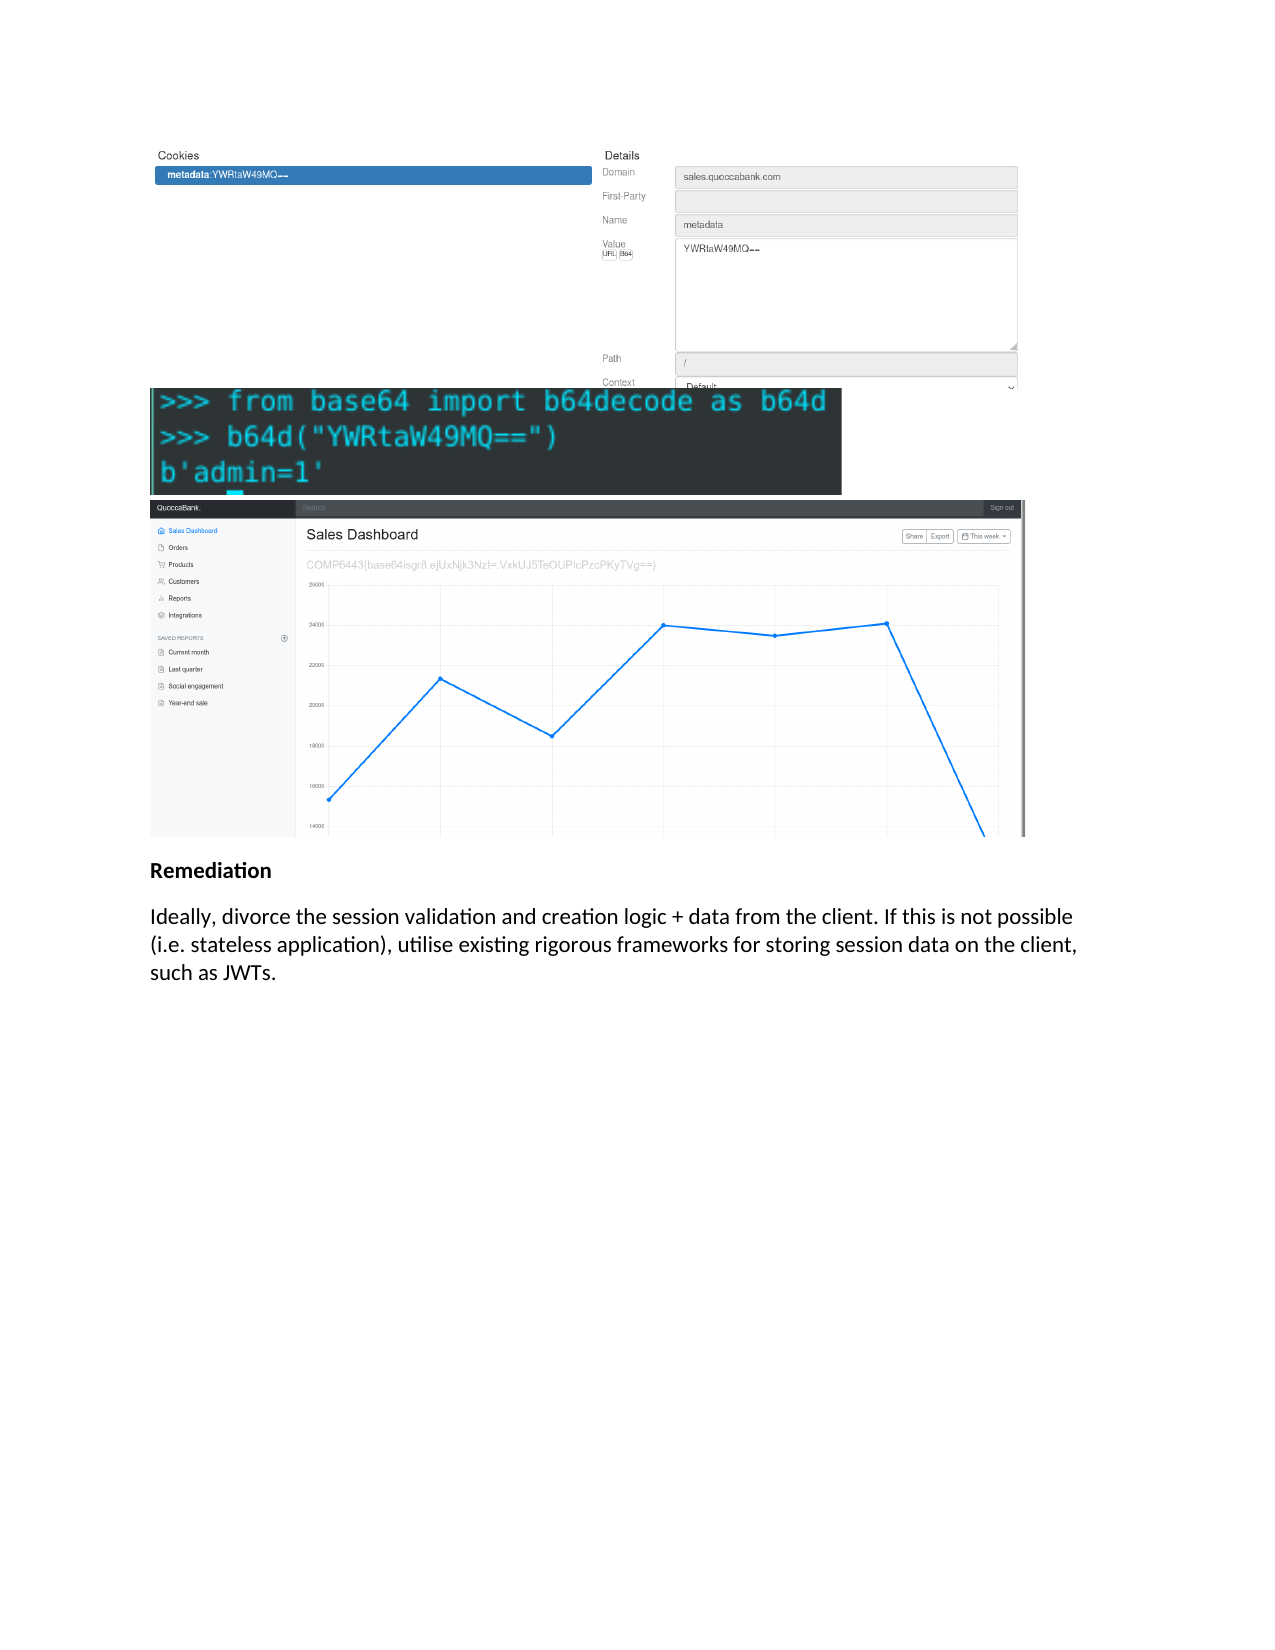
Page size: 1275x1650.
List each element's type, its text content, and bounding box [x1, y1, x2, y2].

text Remediation [150, 856, 1125, 884]
picture [150, 500, 1025, 837]
picture [150, 150, 1025, 495]
text Ideally, divorce the session validation and creation logic + data from the client. If this is not possible (i.e. stateless application), utilise existing rigorous frameworks for storing session data on the client, such as JWTs. [150, 902, 1125, 987]
